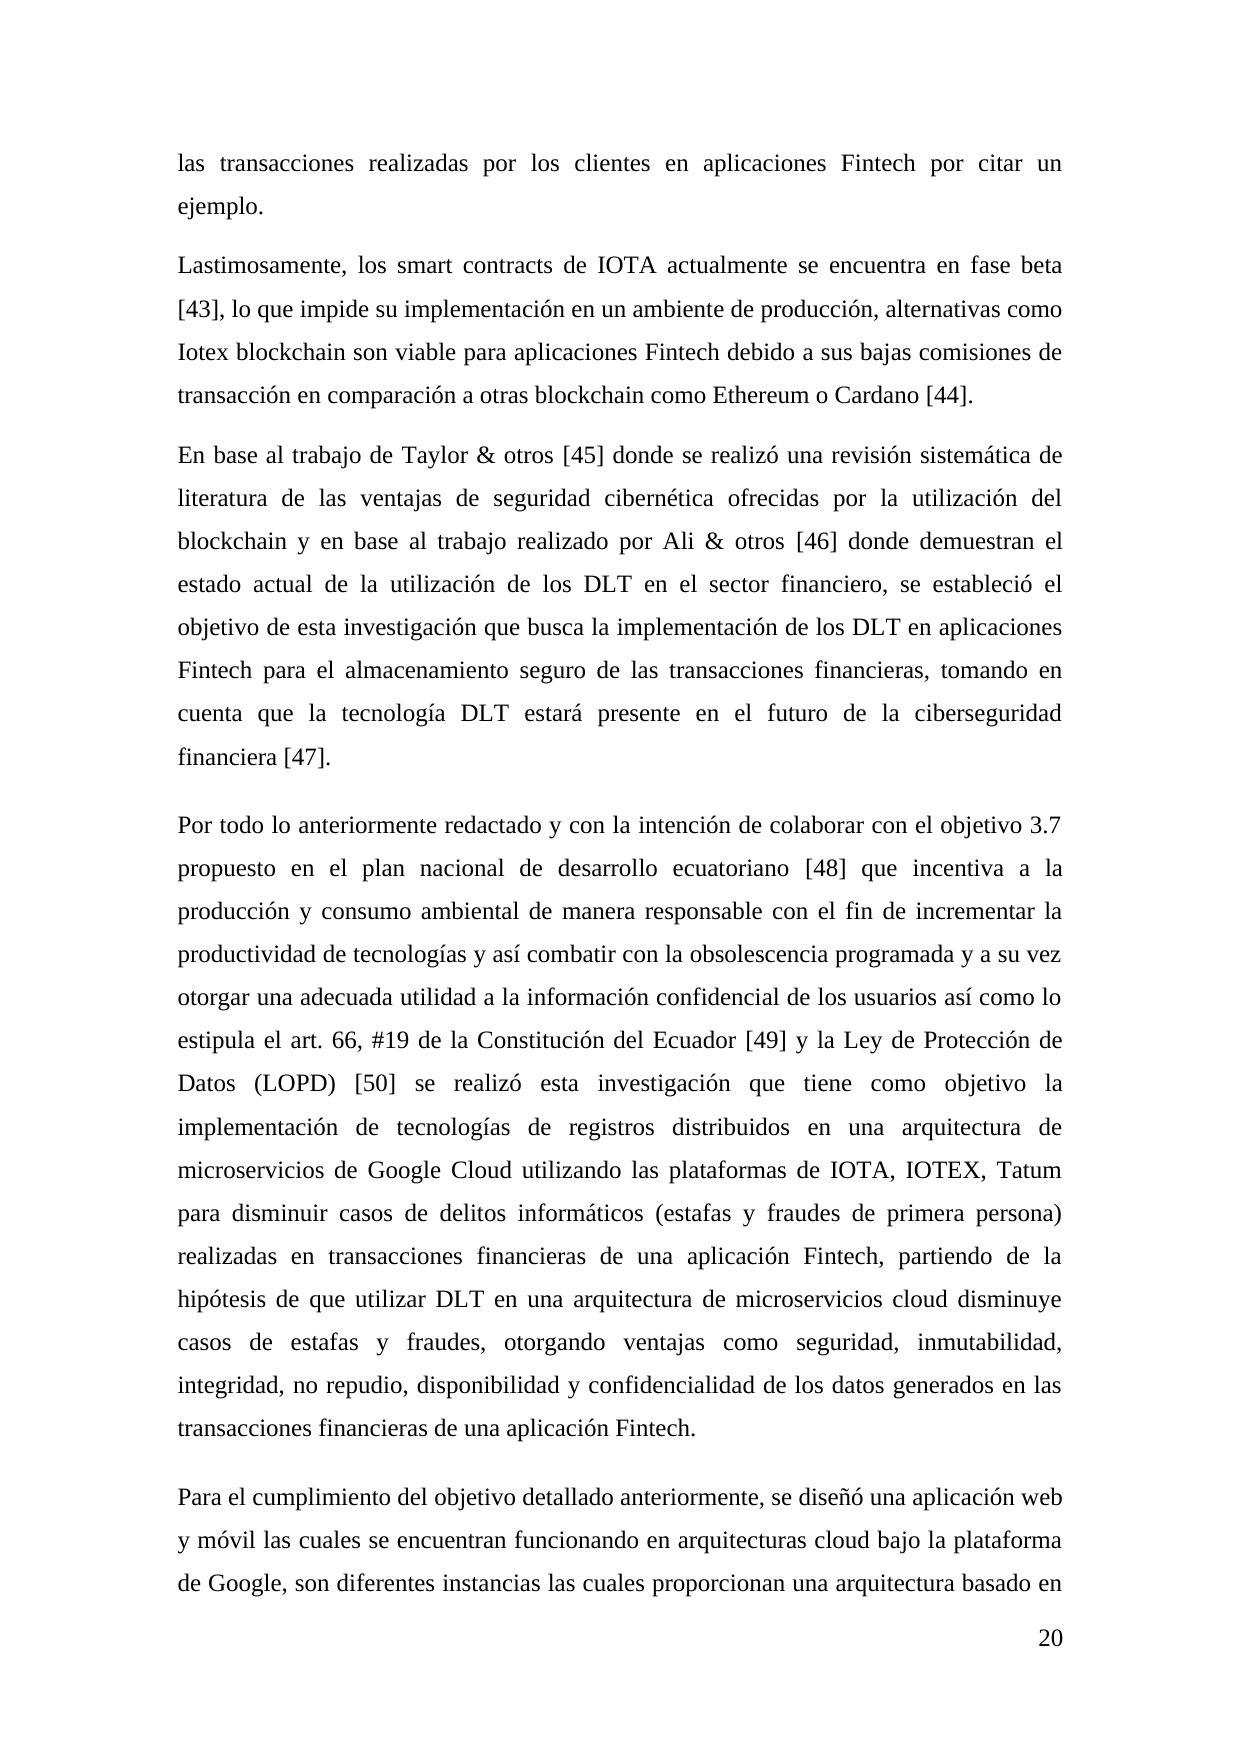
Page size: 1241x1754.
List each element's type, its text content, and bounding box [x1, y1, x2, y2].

text Lastimosamente, los smart contracts de IOTA actualmente se encuentra en fase beta , lo que impide su implementación en un ambiente de producción, alternativas como Iotex blockchain son viable para aplicaciones Fintech debido a sus bajas comisiones de transacción en comparación a otras blockchain como Ethereum o Cardano . [177, 251, 1063, 409]
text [177, 148, 1063, 219]
text Por todo lo anteriormente redactado y con la intención de colaborar con el objetivo 3.7 propuesto en el plan nacional de desarrollo ecuatoriano que incentiva a la producción y consumo ambiental de manera responsable con el fin de incrementar la productividad de tecnologías y así combatir con la obsolescencia programada y a su vez otorgar una adecuada utilidad a la información confidencial de los usuarios así como lo estipula el art. 66, #19 de la Constitución del Ecuador y la Ley de Protección de Datos (LOPD) se realizó esta investigación que tiene como objetivo la implementación de tecnologías de registros distribuidos en una arquitectura de microservicios de Google Cloud utilizando las plataformas de IOTA, IOTEX, Tatum para disminuir casos de delitos informáticos (estafas y fraudes de primera persona) realizadas en transacciones financieras de una aplicación Fintech, partiendo de la hipótesis de que utilizar DLT en una arquitectura de microservicios cloud disminuye casos de estafas y fraudes, otorgando ventajas como seguridad, inmutabilidad, integridad, no repudio, disponibilidad y confidencialidad de los datos generados en las transacciones financieras de una aplicación Fintech. [177, 810, 1063, 1442]
text En base al trabajo de Taylor & otros donde se realizó una revisión sistemática de literatura de las ventajas de seguridad cibernética ofrecidas por la utilización del blockchain y en base al trabajo realizado por Ali & otros donde demuestran el estado actual de la utilización de los DLT en el sector financiero, se estableció el objetivo de esta investigación que busca la implementación de los DLT en aplicaciones Fintech para el almacenamiento seguro de las transacciones financieras, tomando en cuenta que la tecnología DLT estará presente en el futuro de la ciberseguridad financiera . [177, 440, 1063, 770]
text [177, 1482, 1063, 1597]
